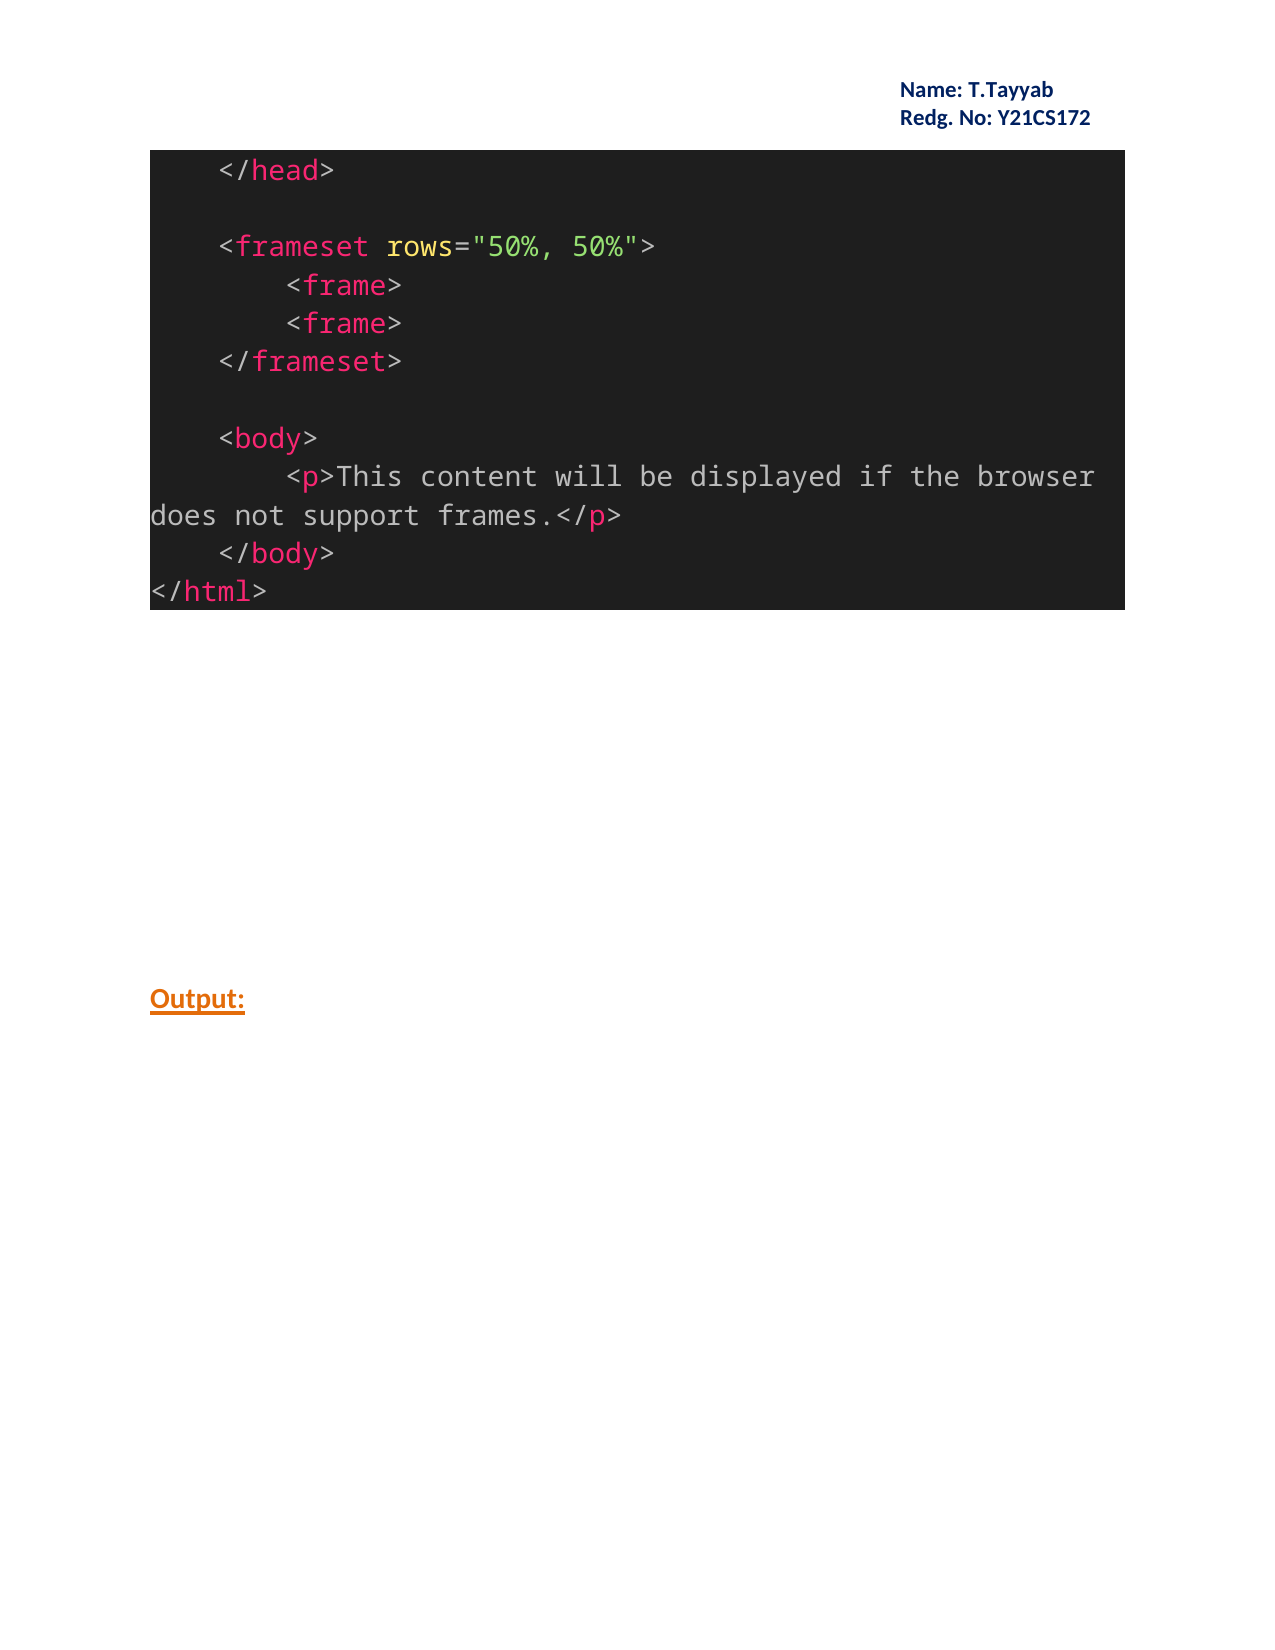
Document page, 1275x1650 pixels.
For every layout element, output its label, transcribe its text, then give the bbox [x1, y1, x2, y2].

text <frame> [150, 303, 1125, 342]
text </html> [150, 572, 1125, 610]
text Output: [150, 981, 1125, 1016]
text <body> [150, 418, 1125, 457]
text <frame> [150, 265, 1125, 303]
text </body> [150, 533, 1125, 572]
text <p>This content will be displayed if the browser does not support frames.</p> [150, 457, 1125, 533]
text </head> [150, 150, 1125, 188]
text </frameset> [150, 342, 1125, 380]
text <frameset rows="50%, 50%"> [150, 227, 1125, 265]
